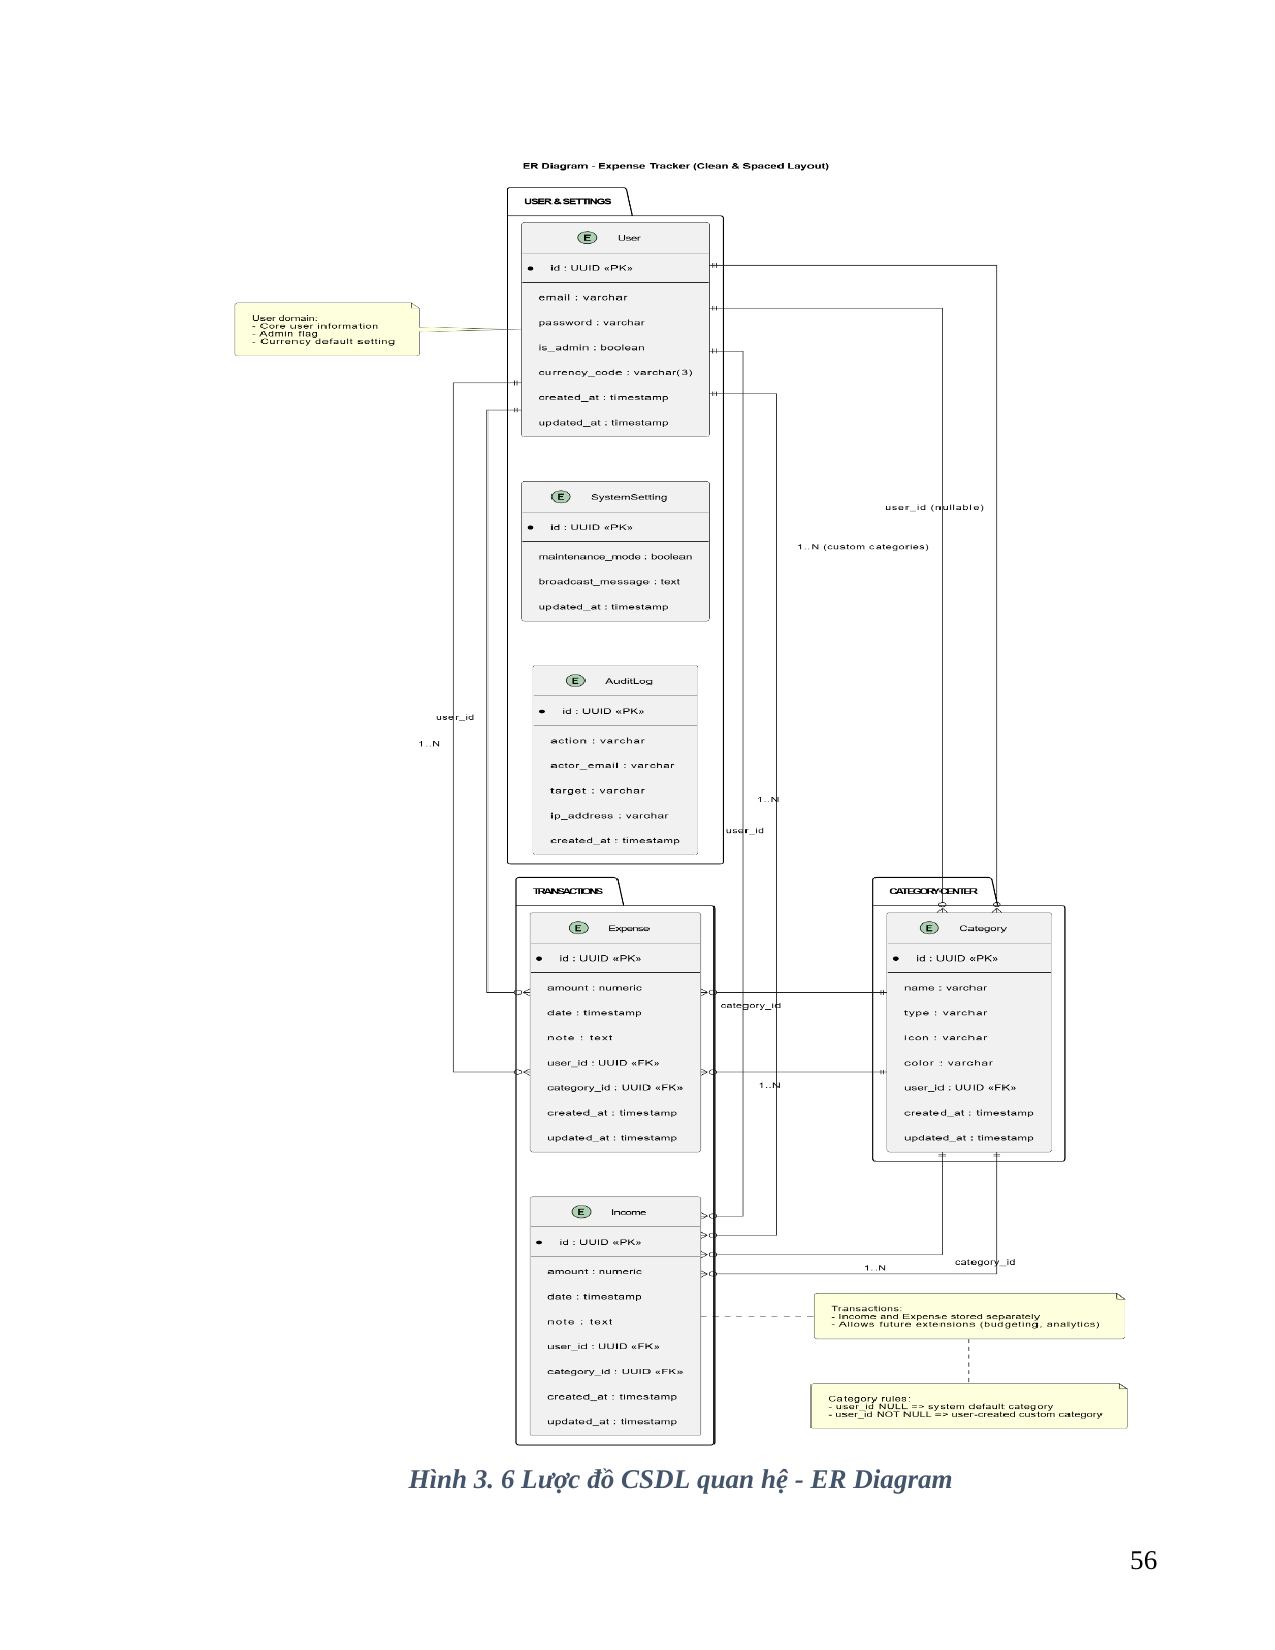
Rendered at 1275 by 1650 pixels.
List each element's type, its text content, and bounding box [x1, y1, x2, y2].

text Hình 3. 6 Lược đồ CSDL quan hệ - ER Diagram [207, 1463, 1157, 1494]
picture [230, 147, 1134, 1448]
